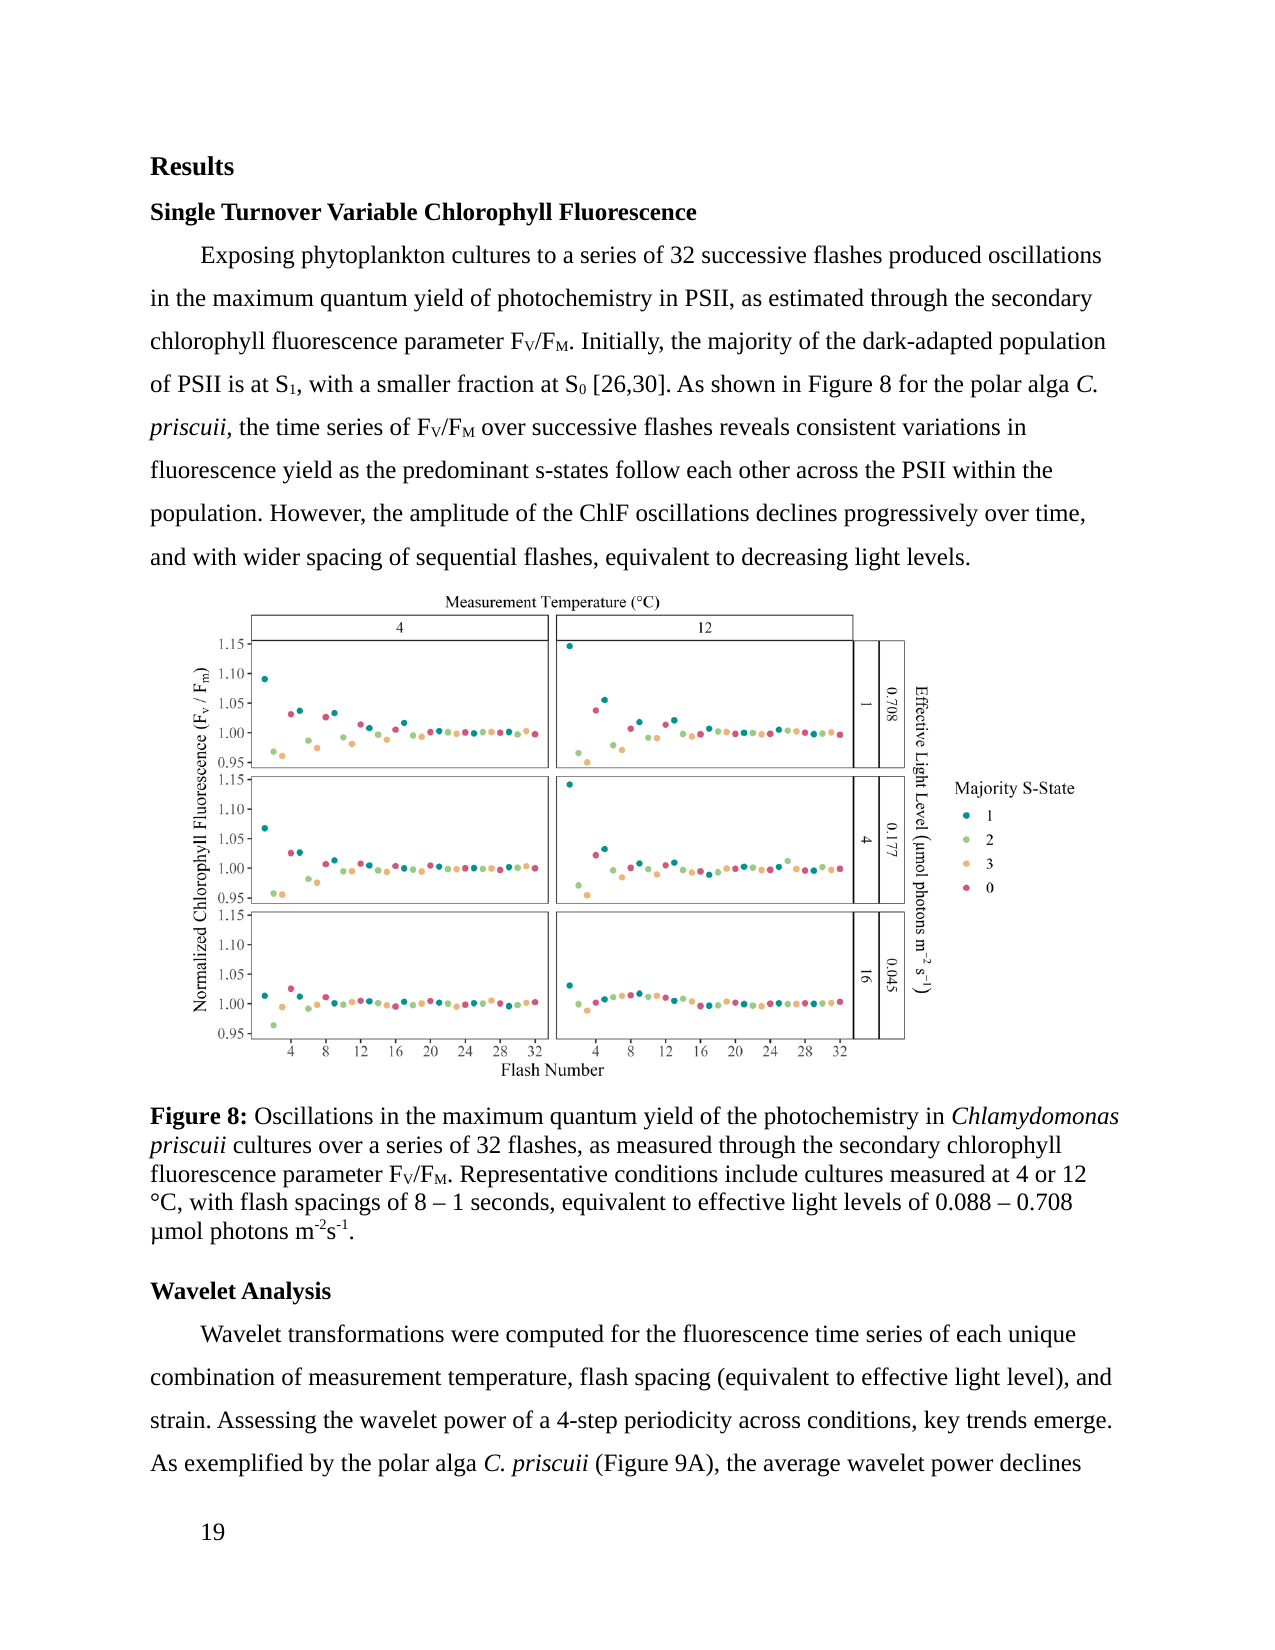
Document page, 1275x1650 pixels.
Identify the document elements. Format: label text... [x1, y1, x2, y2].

subtitle Wavelet Analysis [150, 1276, 1125, 1305]
subtitle Single Turnover Variable Chlorophyll Fluorescence [150, 197, 1125, 225]
text Figure 8: Oscillations in the maximum quantum yield of the photochemistry in Chlamydomonas priscuii cultures over a series of 32 flashes, as measured through the secondary chlorophyll fluorescence parameter FV/FM. Representative conditions include cultures measured at 4 or 12 °C, with flash spacings of 8 – 1 seconds, equivalent to effective light levels of 0.088 – 0.708 µmol photons m-2s-1. [150, 1101, 1125, 1245]
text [150, 1319, 1125, 1477]
text Exposing phytoplankton cultures to a series of 32 successive flashes produced oscillations in the maximum quantum yield of photochemistry in PSII, as estimated through the secondary chlorophyll fluorescence parameter FV/FM. Initially, the majority of the dark-adapted population of PSII is at S1, with a smaller fraction at S0 [26,30]. As shown in Figure 8 for the polar alga C. priscuii, the time series of FV/FM over successive flashes reveals consistent variations in fluorescence yield as the predominant s-states follow each other across the PSII within the population. However, the amplitude of the ChlF oscillations declines progressively over time, and with wider spacing of sequential flashes, equivalent to decreasing light levels. [150, 240, 1125, 570]
picture [185, 584, 1090, 1087]
subtitle Results [150, 150, 1125, 181]
